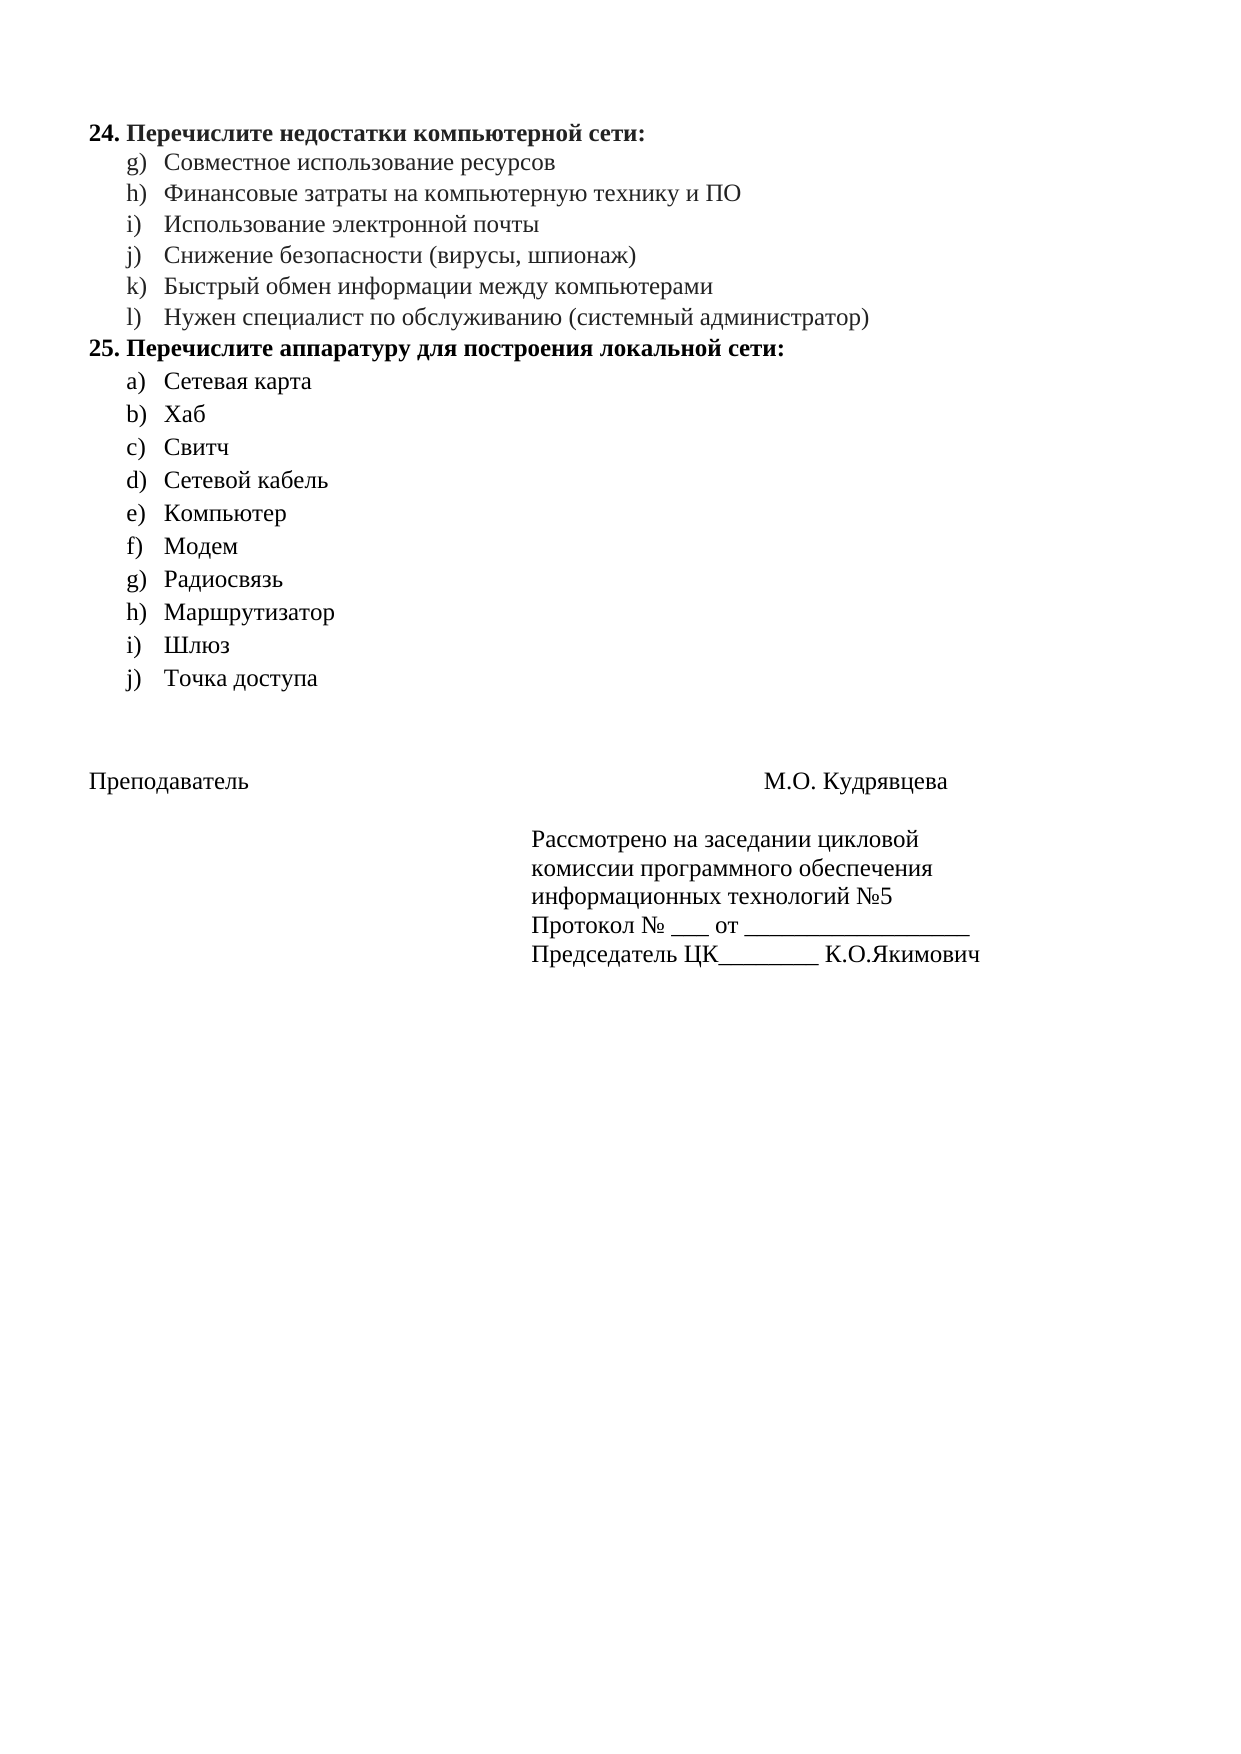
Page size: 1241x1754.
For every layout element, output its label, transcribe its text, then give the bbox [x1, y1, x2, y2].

list Хаб [126, 399, 1152, 428]
list Маршрутизатор [126, 597, 1152, 626]
list Совместное использование ресурсов [126, 147, 1152, 176]
text Председатель ЦК________ К.О.Якимович [531, 939, 1152, 968]
list Модем [126, 531, 1152, 560]
list Быстрый обмен информации между компьютерами [126, 271, 1152, 300]
list Сетевой кабель [126, 465, 1152, 494]
list Компьютер [126, 498, 1152, 527]
list Радиосвязь [126, 564, 1152, 593]
list Использование электронной почты [126, 209, 1152, 238]
text Преподаватель М.О. Кудрявцева [89, 766, 1152, 795]
list Свитч [126, 432, 1152, 461]
text 25. Перечислите аппаратуру для построения локальной сети: [89, 333, 1152, 362]
list Сетевая карта [126, 366, 1152, 395]
text 24. Перечислите недостатки компьютерной сети: [89, 118, 1152, 147]
text Рассмотрено на заседании цикловой [531, 824, 1152, 853]
list Снижение безопасности (вирусы, шпионаж) [126, 240, 1152, 269]
text информационных технологий №5 [531, 881, 1152, 910]
list Точка доступа [126, 663, 1152, 692]
text Протокол № ___ от __________________ [531, 910, 1152, 939]
text комиссии программного обеспечения [531, 853, 1152, 881]
list Нужен специалист по обслуживанию (системный администратор) [126, 302, 1152, 331]
list Шлюз [126, 630, 1152, 659]
list Финансовые затраты на компьютерную технику и ПО [126, 178, 1152, 207]
